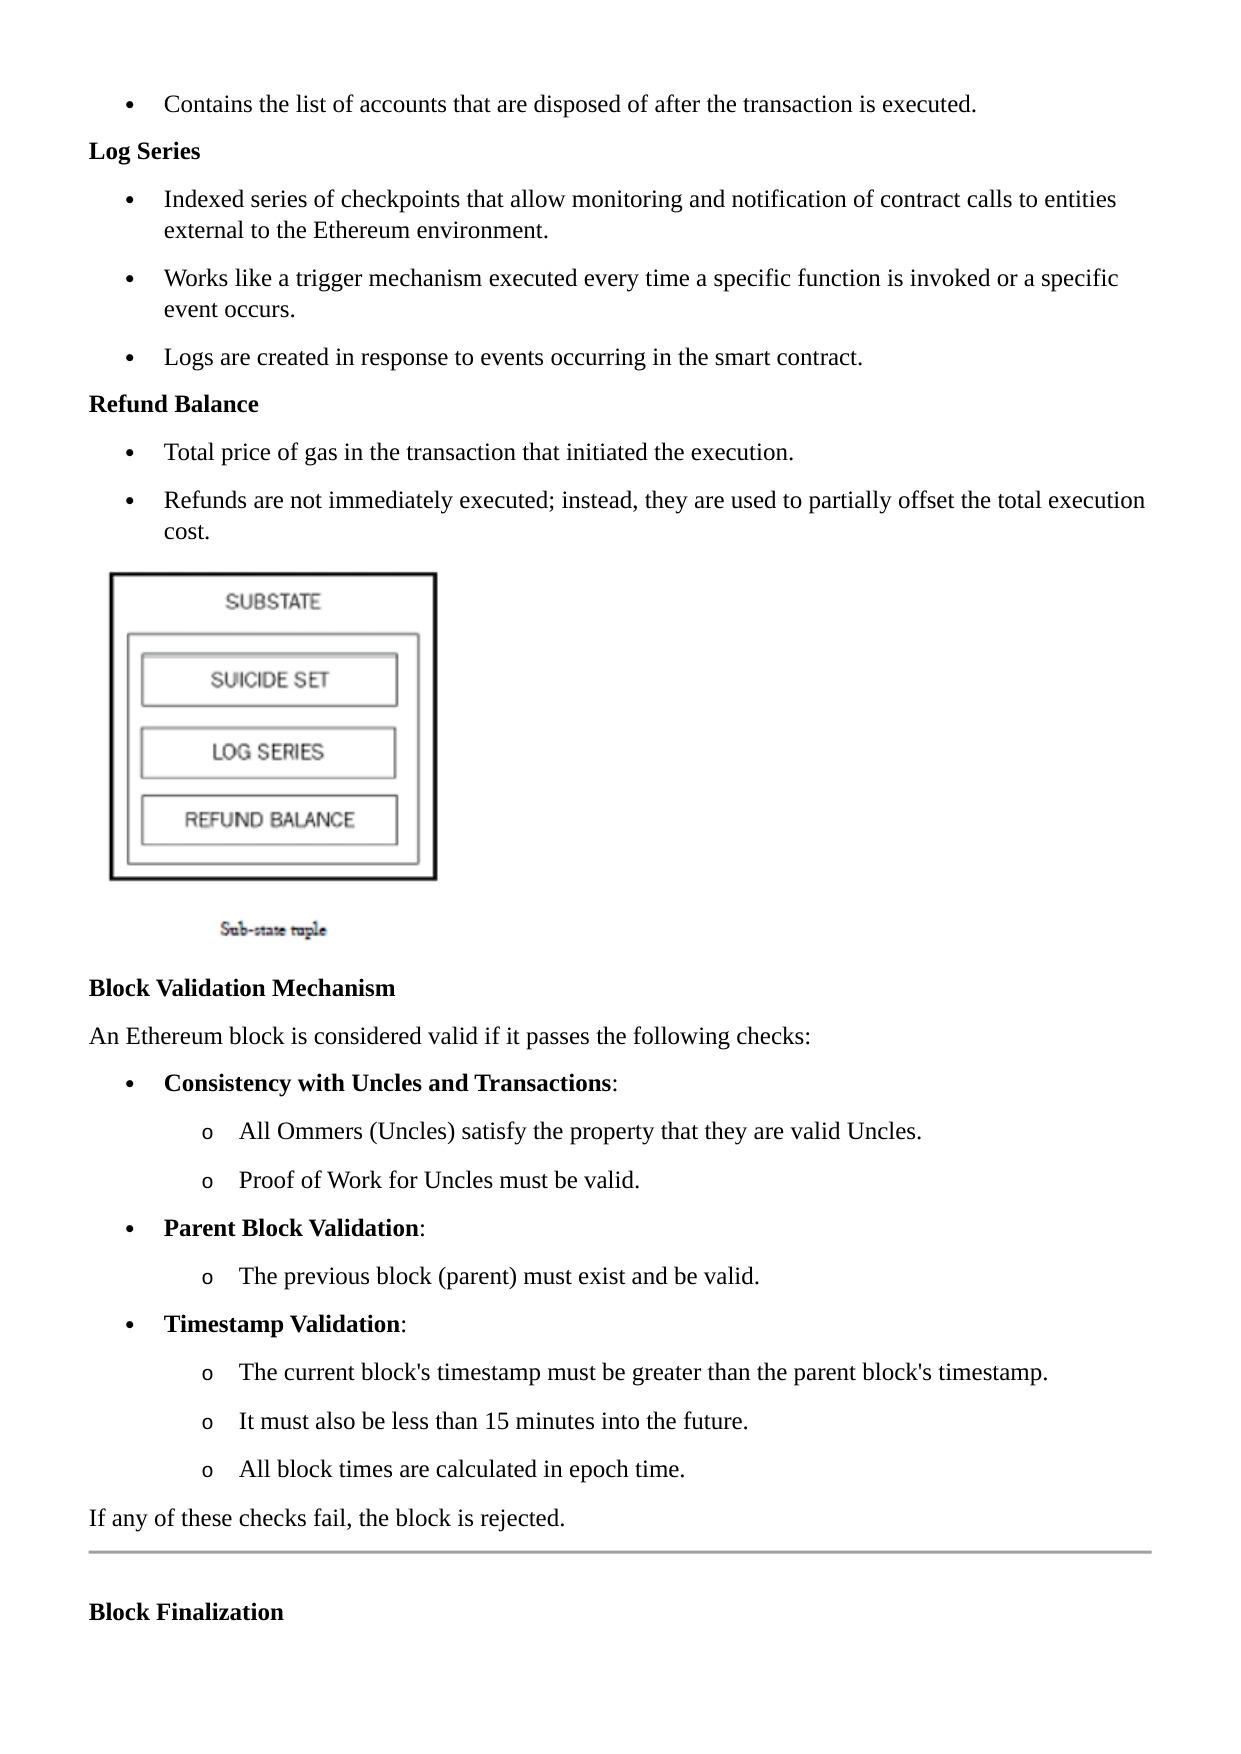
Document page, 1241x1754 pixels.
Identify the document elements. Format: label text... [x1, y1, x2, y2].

list Timestamp Validation: [126, 1309, 1152, 1338]
picture [88, 563, 466, 955]
text An Ethereum block is considered valid if it passes the following checks: [89, 1021, 1152, 1049]
text Log Series [89, 136, 1152, 165]
list The current block's timestamp must be greater than the parent block's timestamp. [201, 1357, 1152, 1387]
list Contains the list of accounts that are disposed of after the transaction is executed. [126, 89, 1152, 117]
list Logs are created in response to events occurring in the smart contract. [126, 342, 1152, 370]
list Works like a trigger mechanism executed every time a specific function is invoked or a specific event occurs. [126, 263, 1152, 323]
list It must also be less than 15 minutes into the future. [201, 1406, 1152, 1435]
list Consistency with Uncles and Transactions: [126, 1068, 1152, 1097]
list Refunds are not immediately executed; instead, they are used to partially offset the total execution cost. [126, 485, 1152, 544]
list Indexed series of checkpoints that allow monitoring and notification of contract calls to entities external to the Ethereum environment. [126, 184, 1152, 244]
list Parent Block Validation: [126, 1213, 1152, 1242]
text Block Finalization [89, 1597, 1152, 1626]
list All block times are calculated in epoch time. [201, 1454, 1152, 1484]
text If any of these checks fail, the block is rejected. [89, 1503, 1152, 1532]
list All Ommers (Uncles) satisfy the property that they are valid Uncles. [201, 1116, 1152, 1146]
list Total price of gas in the transaction that initiated the execution. [126, 437, 1152, 466]
text Block Validation Mechanism [89, 973, 1152, 1002]
text Refund Balance [89, 389, 1152, 418]
list The previous block (parent) must exist and be valid. [201, 1261, 1152, 1291]
list Proof of Work for Uncles must be valid. [201, 1165, 1152, 1194]
